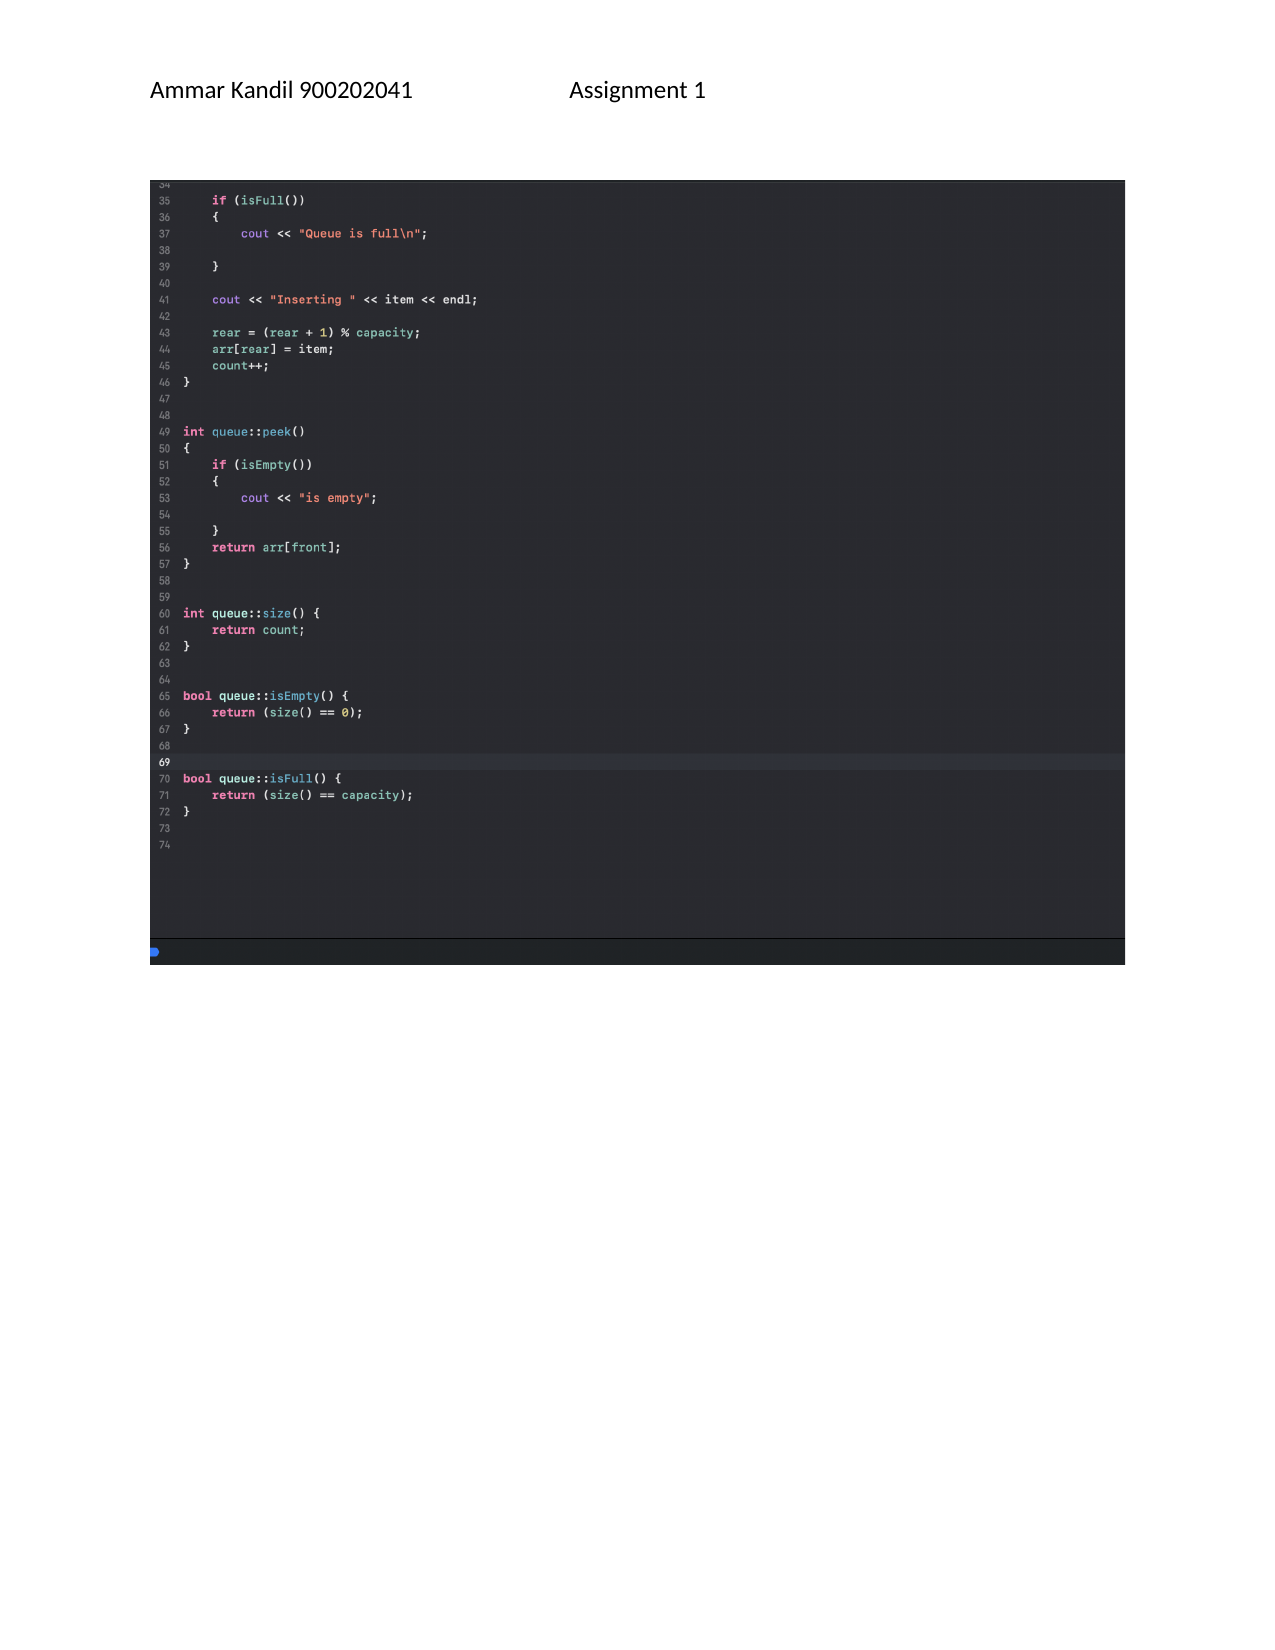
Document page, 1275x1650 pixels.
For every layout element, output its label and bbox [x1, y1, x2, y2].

picture [150, 180, 1125, 965]
